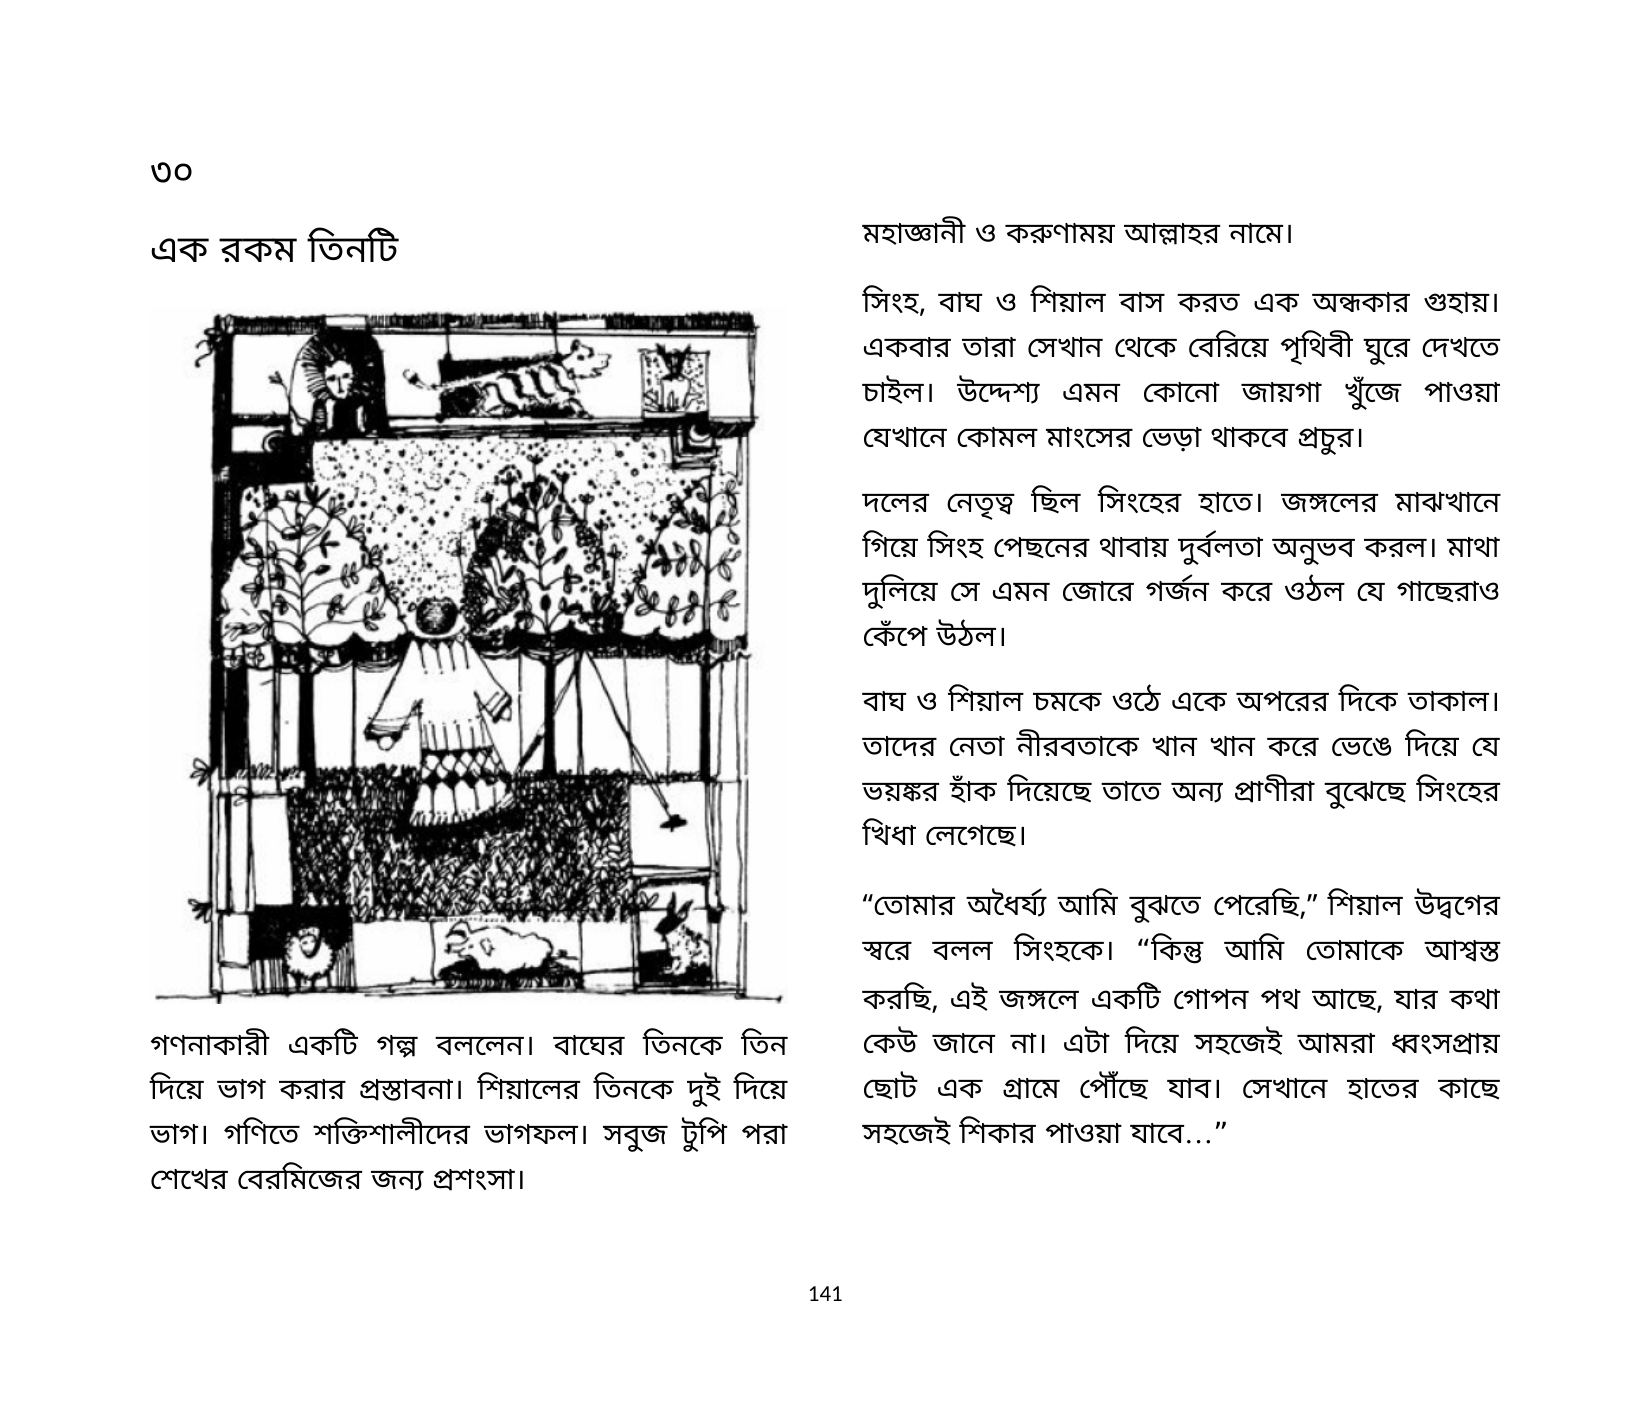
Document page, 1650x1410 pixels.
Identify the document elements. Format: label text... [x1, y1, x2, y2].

text দলের নেতৃত্ব ছিল সিংহের হাতে। জঙ্গলের মাঝখানে গিয়ে সিংহ পেছনের থাবায় দুর্বলতা অনুভব করল। মাথা দুলিয়ে সে এমন জোরে গর্জন করে ওঠল যে গাছেরাও কেঁপে উঠল। [862, 486, 1500, 658]
text ৩০ [150, 150, 787, 200]
picture [150, 306, 788, 1004]
text সিংহ, বাঘ ও শিয়াল বাস করত এক অন্ধকার গুহায়। একবার তারা সেখান থেকে বেরিয়ে পৃথিবী ঘুরে দেখতে চাইল। উদ্দেশ্য এমন কোনো জায়গা খুঁজে পাওয়া যেখানে কোমল মাংসের ভেড়া থাকবে প্রচুর। [862, 282, 1500, 459]
text এক রকম তিনটি [150, 228, 787, 278]
text বাঘ ও শিয়াল চমকে ওঠে একে অপরের দিকে তাকাল। তাদের নেতা নীরবতাকে খান খান করে ভেঙে দিয়ে যে ভয়ঙ্কর হাঁক দিয়েছে তাতে অন্য প্রাণীরা বুঝেছে সিংহের খিধা লেগেছে। [862, 685, 1500, 858]
text মহাজ্ঞানী ও করুণাময় আল্লাহর নামে। [862, 216, 1500, 255]
text গণনাকারী একটি গল্প বললেন। বাঘের তিনকে তিন দিয়ে ভাগ করার প্রস্তাবনা। শিয়ালের তিনকে দুই দিয়ে ভাগ। গণিতে শক্তিশালীদের ভাগফল। সবুজ টুপি পরা শেখের বেরমিজের জন্য প্রশংসা। [150, 1028, 787, 1201]
text “তোমার অধৈর্য্য আমি বুঝতে পেরেছি,” শিয়াল উদ্বগের স্বরে বলল সিংহকে। “কিন্তু আমি তোমাকে আশ্বস্ত করছি, এই জঙ্গলে একটি গোপন পথ আছে, যার কথা কেউ জানে না। এটা দিয়ে সহজেই আমরা ধ্বংসপ্রায় ছোট এক গ্রামে পৌঁছে যাব। সেখানে হাতের কাছে সহজেই শিকার পাওয়া যাবে…” [862, 884, 1500, 1155]
